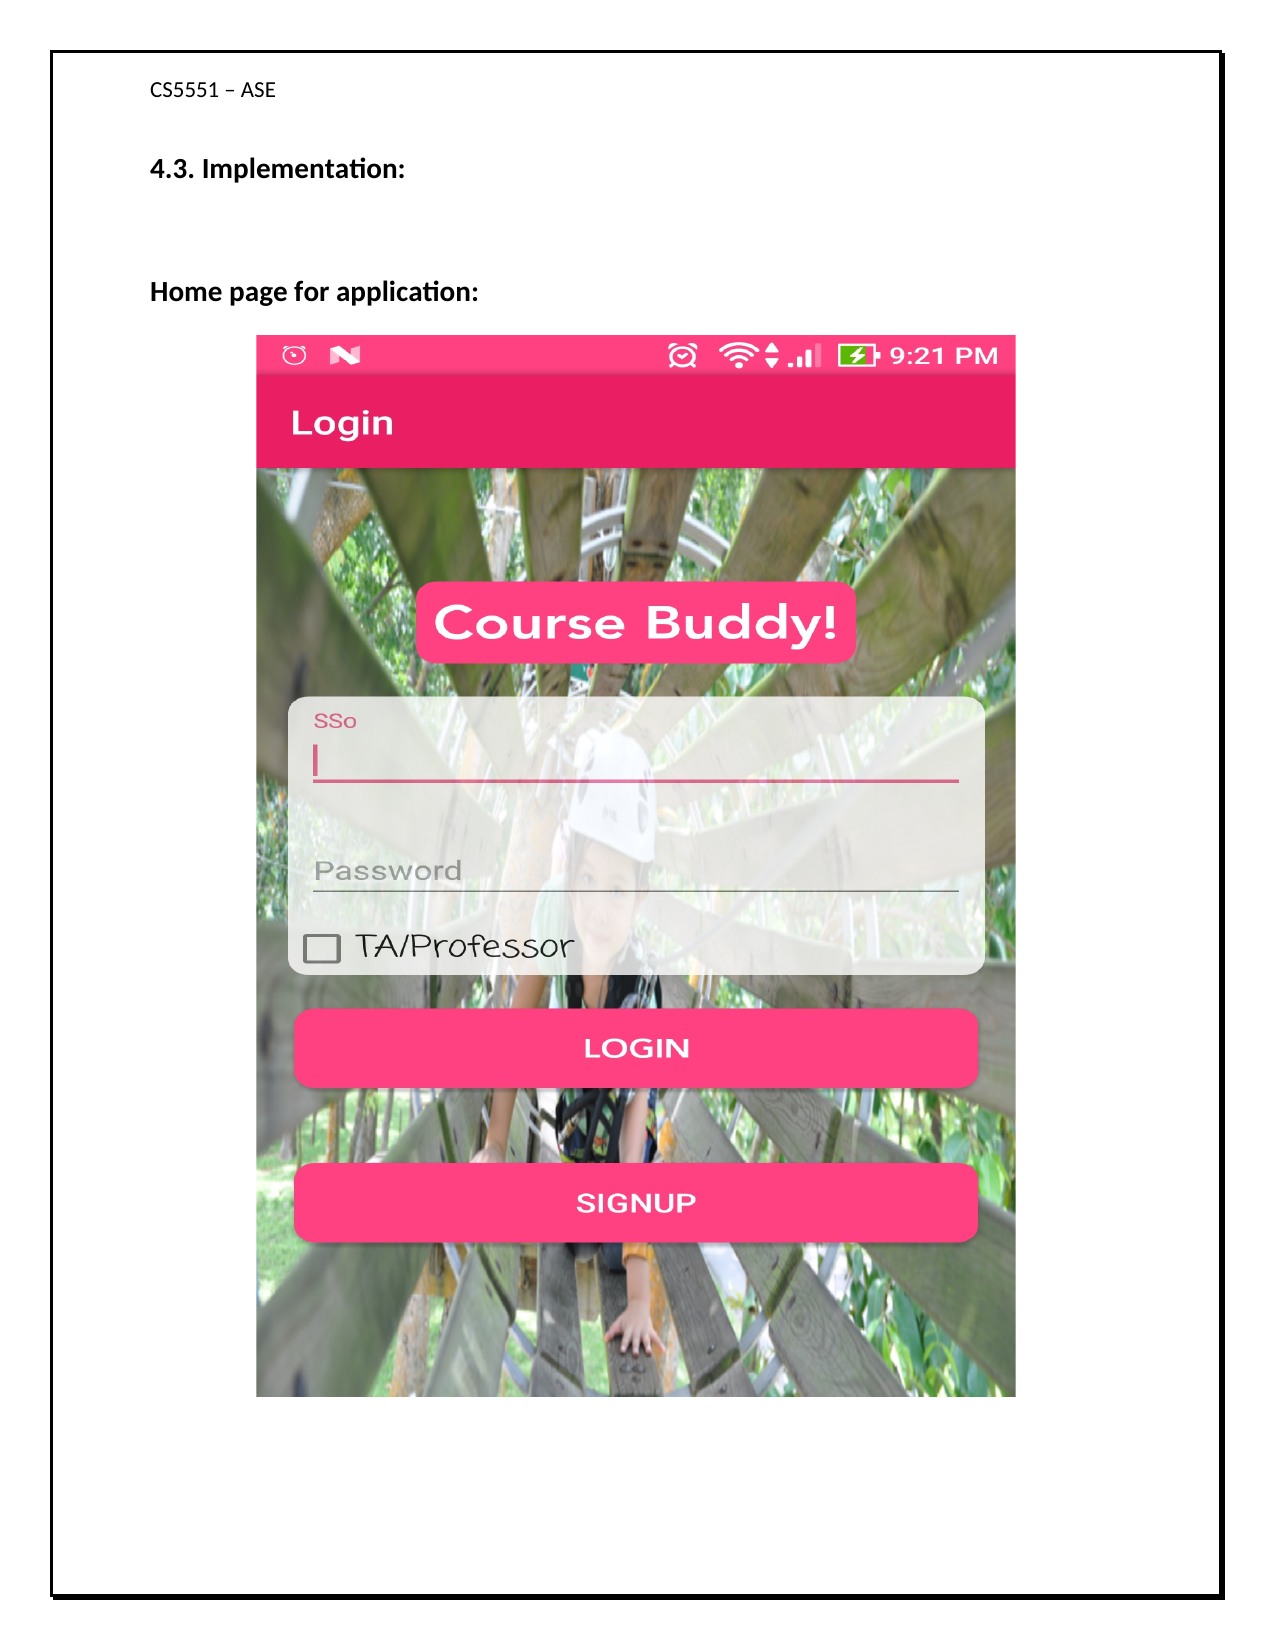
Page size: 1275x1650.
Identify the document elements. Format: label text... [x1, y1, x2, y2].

picture [256, 335, 1016, 1397]
text 4.3. Implementation: [150, 150, 1122, 186]
text Home page for application: [150, 273, 1122, 309]
